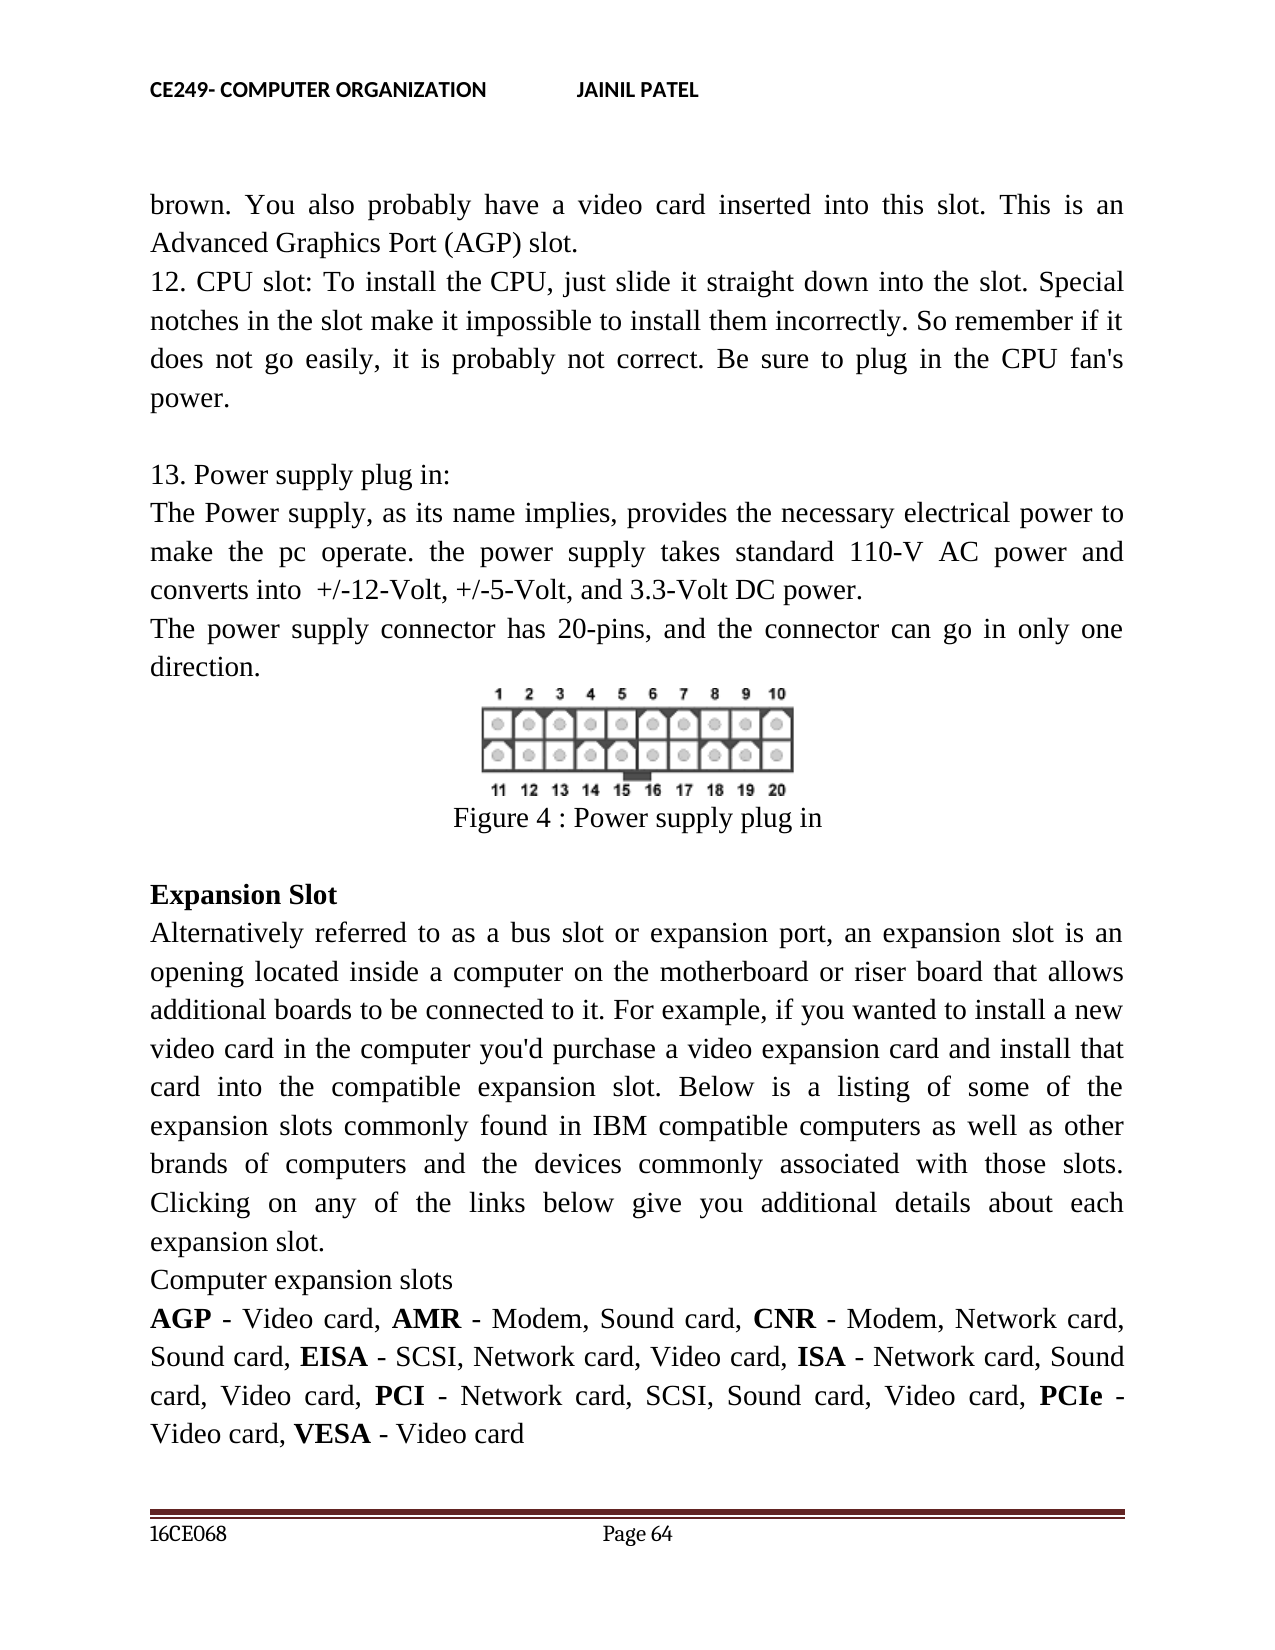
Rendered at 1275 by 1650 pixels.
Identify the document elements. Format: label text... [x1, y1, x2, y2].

text 12. CPU slot: To install the CPU, just slide it straight down into the slot. Special notches in the slot make it impossible to install them incorrectly. So remember if it does not go easily, it is probably not correct. Be sure to plug in the CPU fan's power. 13. Power supply plug in: [150, 264, 1125, 490]
text Figure 4 : Power supply plug in [150, 800, 1125, 833]
text Expansion Slot [150, 877, 1125, 910]
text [150, 187, 1125, 259]
text AGP - Video card, AMR - Modem, Sound card, CNR - Modem, Network card, Sound card, EISA - SCSI, Network card, Video card, ISA - Network card, Sound card, Video card, PCI - Network card, SCSI, Sound card, Video card, PCIe - Video card, VESA - Video card [150, 1301, 1125, 1450]
text Computer expansion slots [150, 1262, 1125, 1296]
text Alternatively referred to as a bus slot or expansion port, an expansion slot is an opening located inside a computer on the motherboard or riser board that allows additional boards to be connected to it. For example, if you wanted to install a new video card in the computer you'd purchase a video expansion card and install that card into the compatible expansion slot. Below is a listing of some of the expansion slots commonly found in IBM compatible computers as well as other brands of computers and the devices commonly associated with those slots. Clicking on any of the links below give you additional details about each expansion slot. [150, 915, 1125, 1257]
text The Power supply, as its name implies, provides the necessary electrical power to make the pc operate. the power supply takes standard 110-V AC power and converts into +/-12-Volt, +/-5-Volt, and 3.3-Volt DC power. [150, 495, 1125, 606]
text The power supply connector has 20-pins, and the connector can go in only one direction. [150, 611, 1125, 683]
picture [481, 688, 794, 796]
